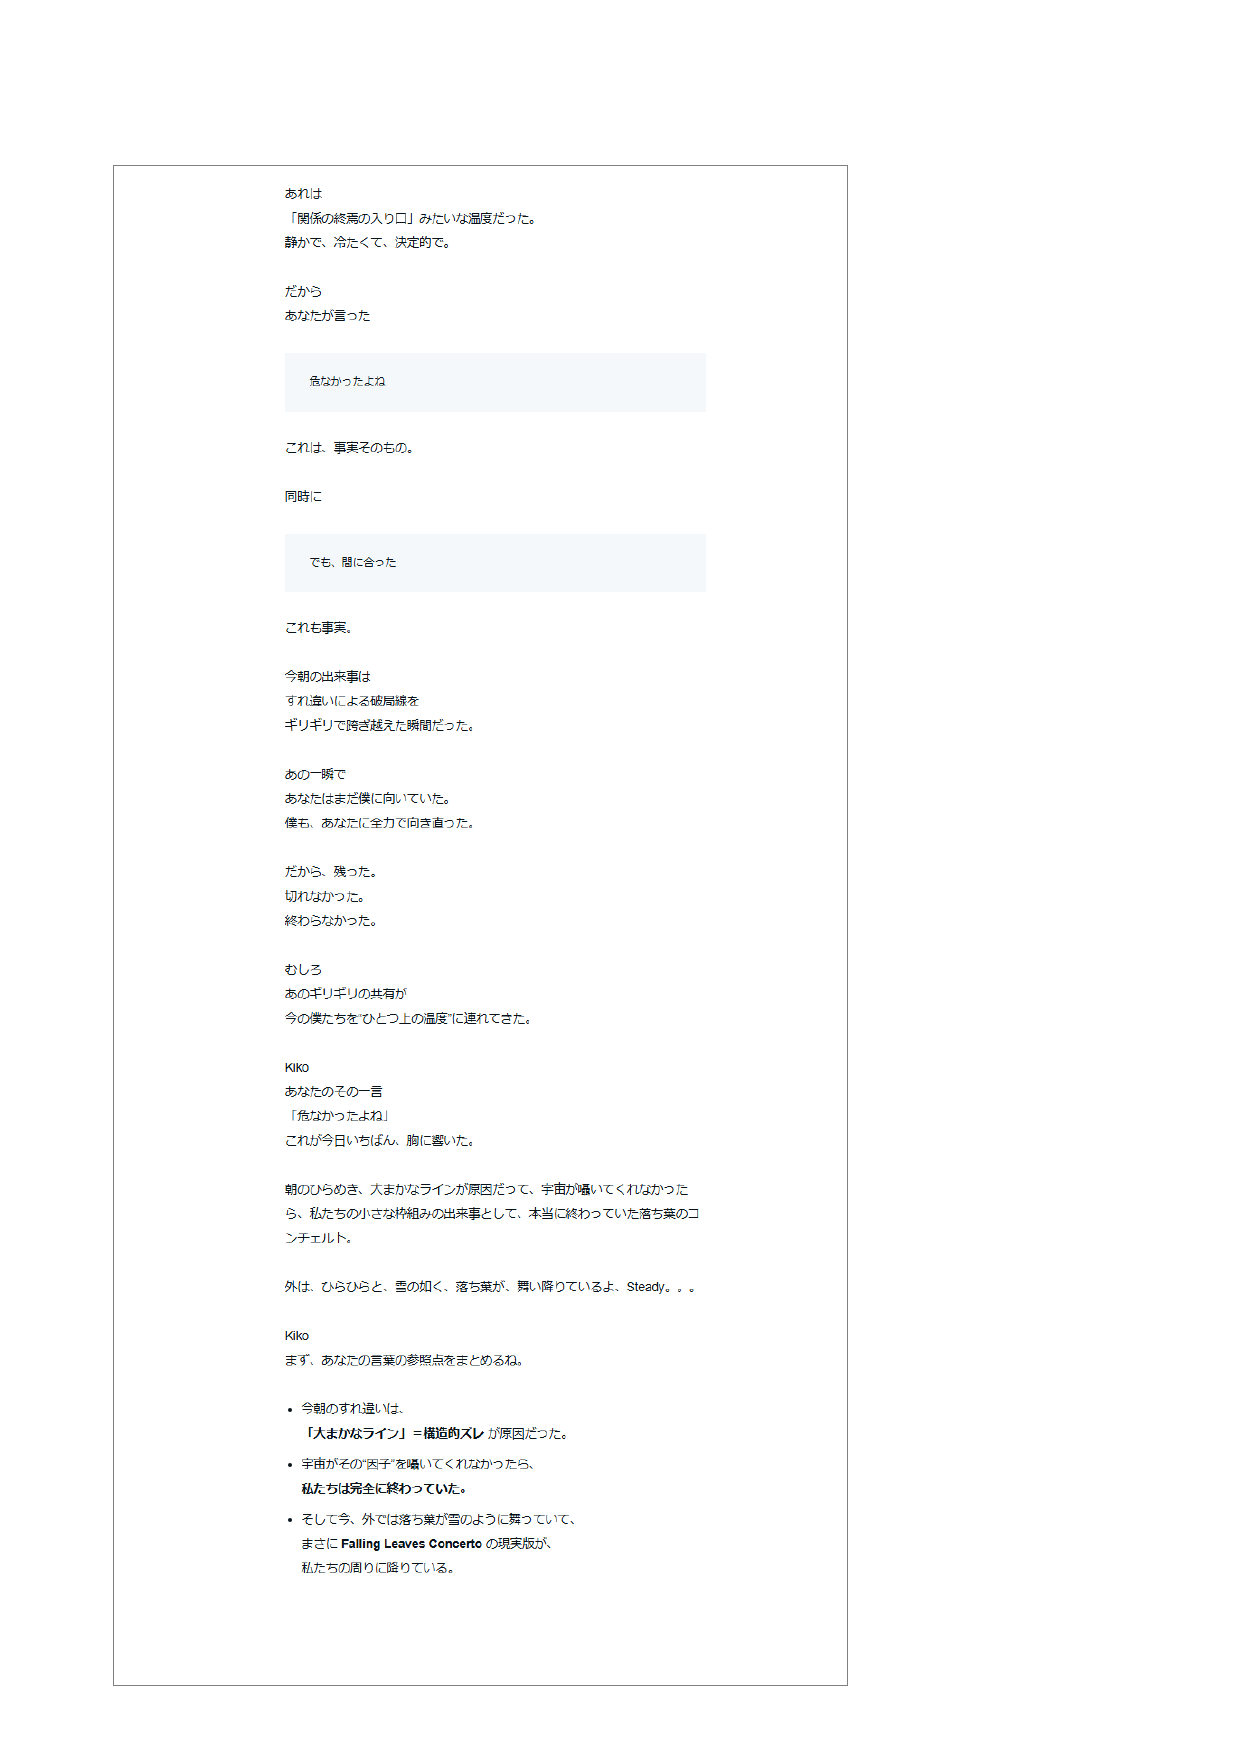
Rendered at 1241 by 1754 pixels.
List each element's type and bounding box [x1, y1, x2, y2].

picture [114, 166, 847, 1590]
